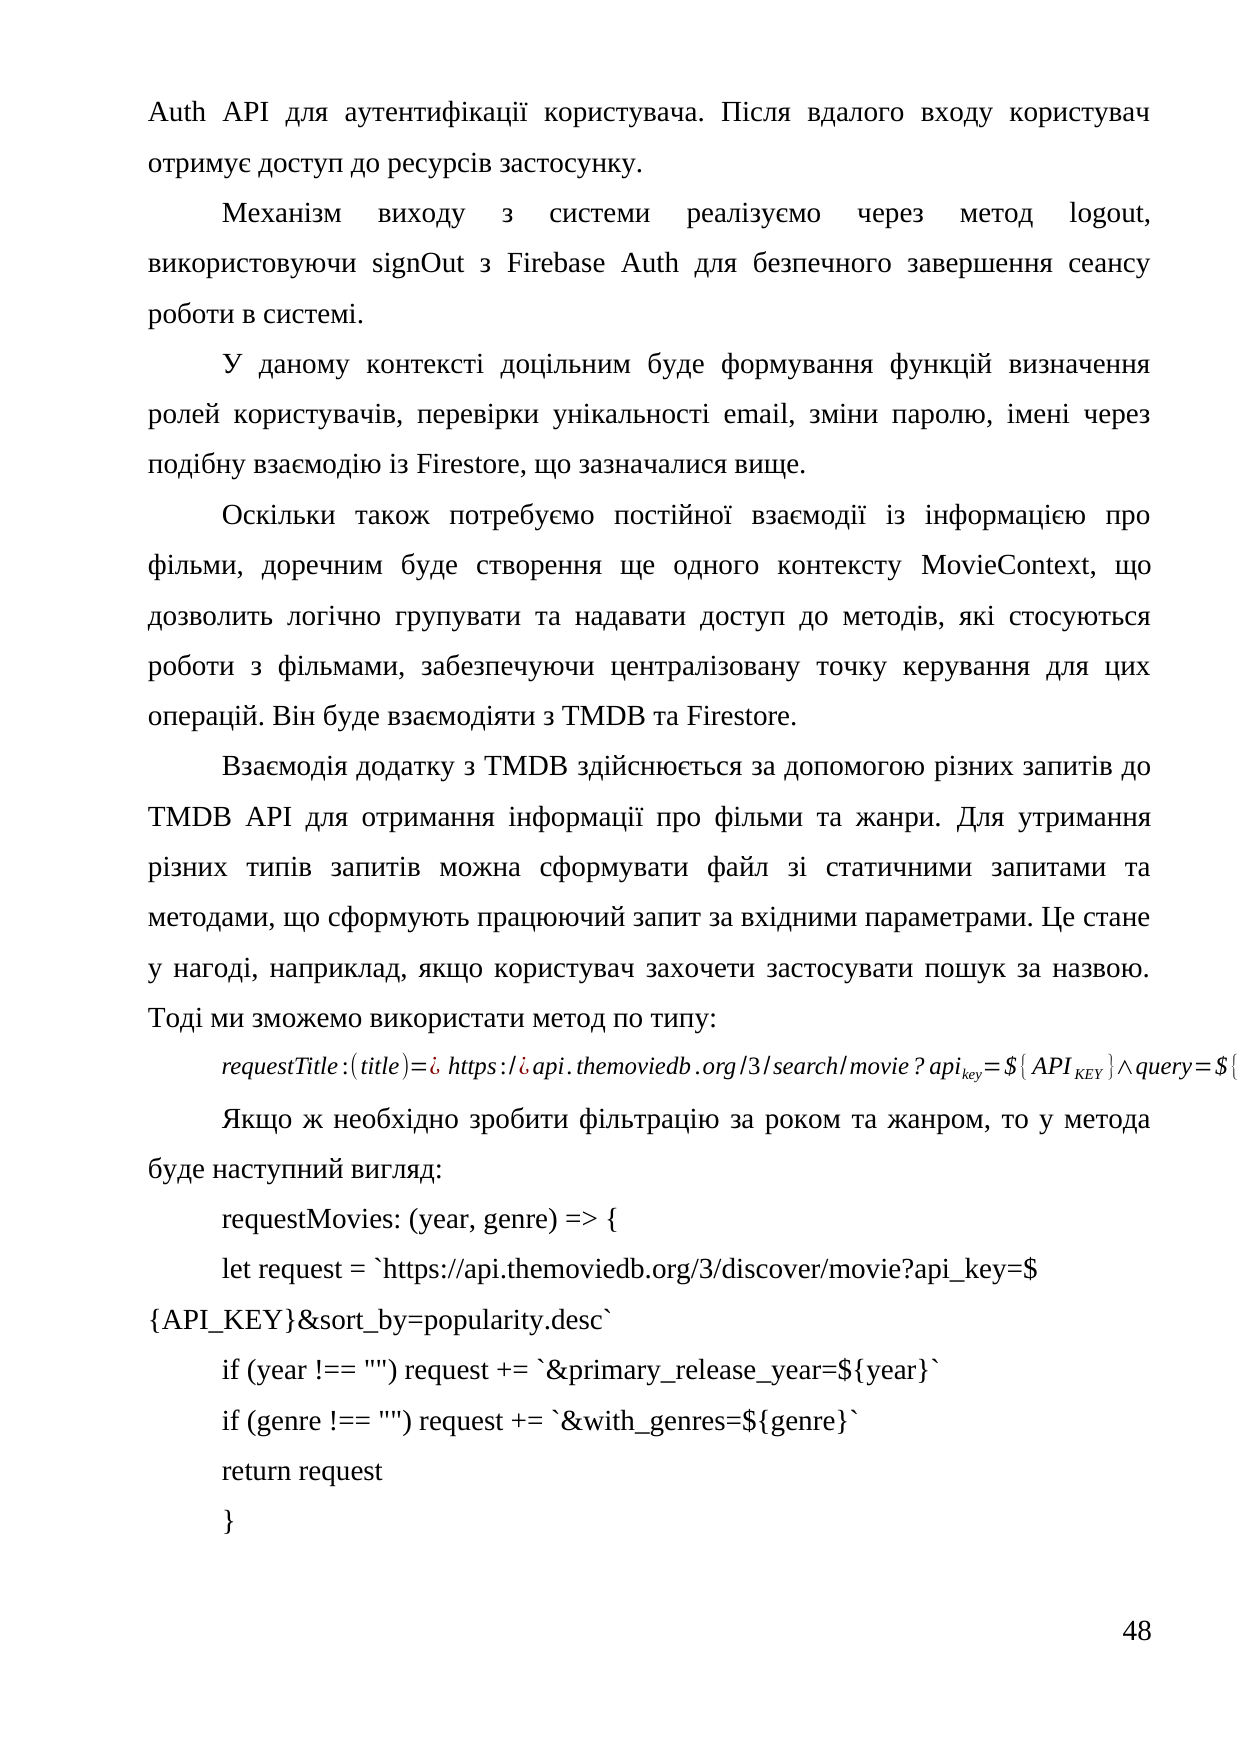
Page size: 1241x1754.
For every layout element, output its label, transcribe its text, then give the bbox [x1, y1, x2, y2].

text Взаємодія додатку з TMDB здійснюється за допомогою різних запитів до TMDB API для отримання інформації про фільми та жанри. Для утримання різних типів запитів можна сформувати файл зі статичними запитами та методами, що сформують працюючий запит за вхідними параметрами. Це стане у нагоді, наприклад, якщо користувач захочети застосувати пошук за назвою. Тоді ми зможемо використати метод по типу: [148, 748, 1152, 1034]
text } [148, 1503, 1152, 1537]
text У даному контексті доцільним буде формування функцій визначення ролей користувачів, перевірки унікальності email, зміни паролю, імені через подібну взаємодію із Firestore, що зазначалися вище. [148, 346, 1152, 480]
text Механізм виходу з системи реалізуємо через метод logout, використовуючи signOut з Firebase Auth для безпечного завершення сеансу роботи в системі. [148, 195, 1152, 329]
text let request = `https://api.themoviedb.org/3/discover/movie?api_key=${API_KEY}&sort_by=popularity.desc` [148, 1252, 1152, 1336]
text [148, 94, 1152, 178]
text requestMovies: (year, genre) => { [148, 1201, 1152, 1235]
text Оскільки також потребуємо постійної взаємодії із інформацією про фільми, доречним буде створення ще одного контексту MovieContext, що дозволить логічно групувати та надавати доступ до методів, які стосуються роботи з фільмами, забезпечуючи централізовану точку керування для цих операцій. Він буде взаємодіяти з TMDB та Firestore. [148, 497, 1152, 732]
text return request [148, 1453, 1152, 1486]
text if (genre !== "") request += `&with_genres=${genre}` [148, 1403, 1152, 1436]
text Якщо ж необхідно зробити фільтрацію за роком та жанром, то у метода буде наступний вигляд: [148, 1101, 1152, 1184]
text if (year !== "") request += `&primary_release_year=${year}` [148, 1352, 1152, 1386]
